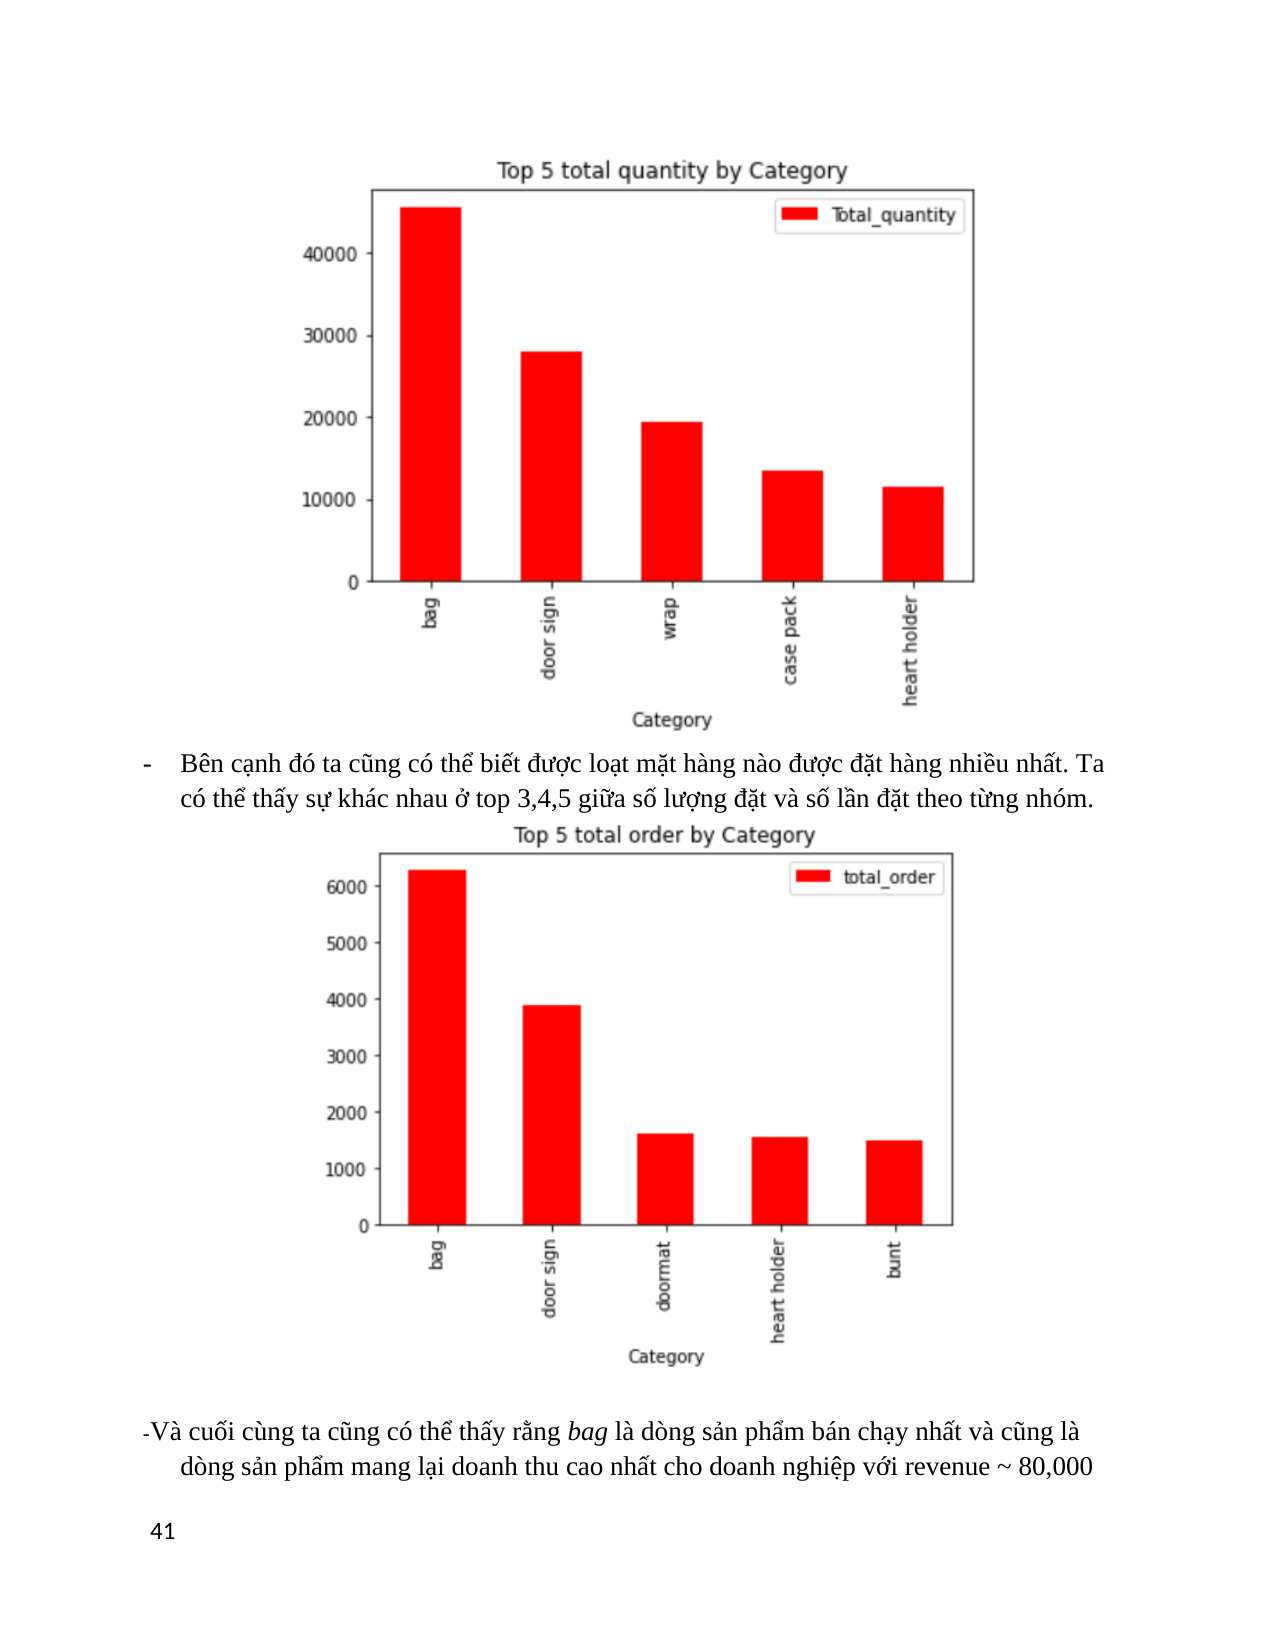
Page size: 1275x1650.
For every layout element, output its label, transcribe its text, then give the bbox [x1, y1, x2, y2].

picture [316, 818, 959, 1375]
list Bên cạnh đó ta cũng có thể biết được loạt mặt hàng nào được đặt hàng nhiều nhất. Ta có thể thấy sự khác nhau ở top 3,4,5 giữa số lượng đặt và số lần đặt theo từng nhóm. [143, 747, 1125, 814]
picture [291, 150, 984, 743]
list Và cuối cùng ta cũng có thể thấy rằng bag là dòng sản phẩm bán chạy nhất và cũng là dòng sản phẩm mang lại doanh thu cao nhất cho doanh nghiệp với revenue ~ 80,000 [143, 1415, 1125, 1482]
